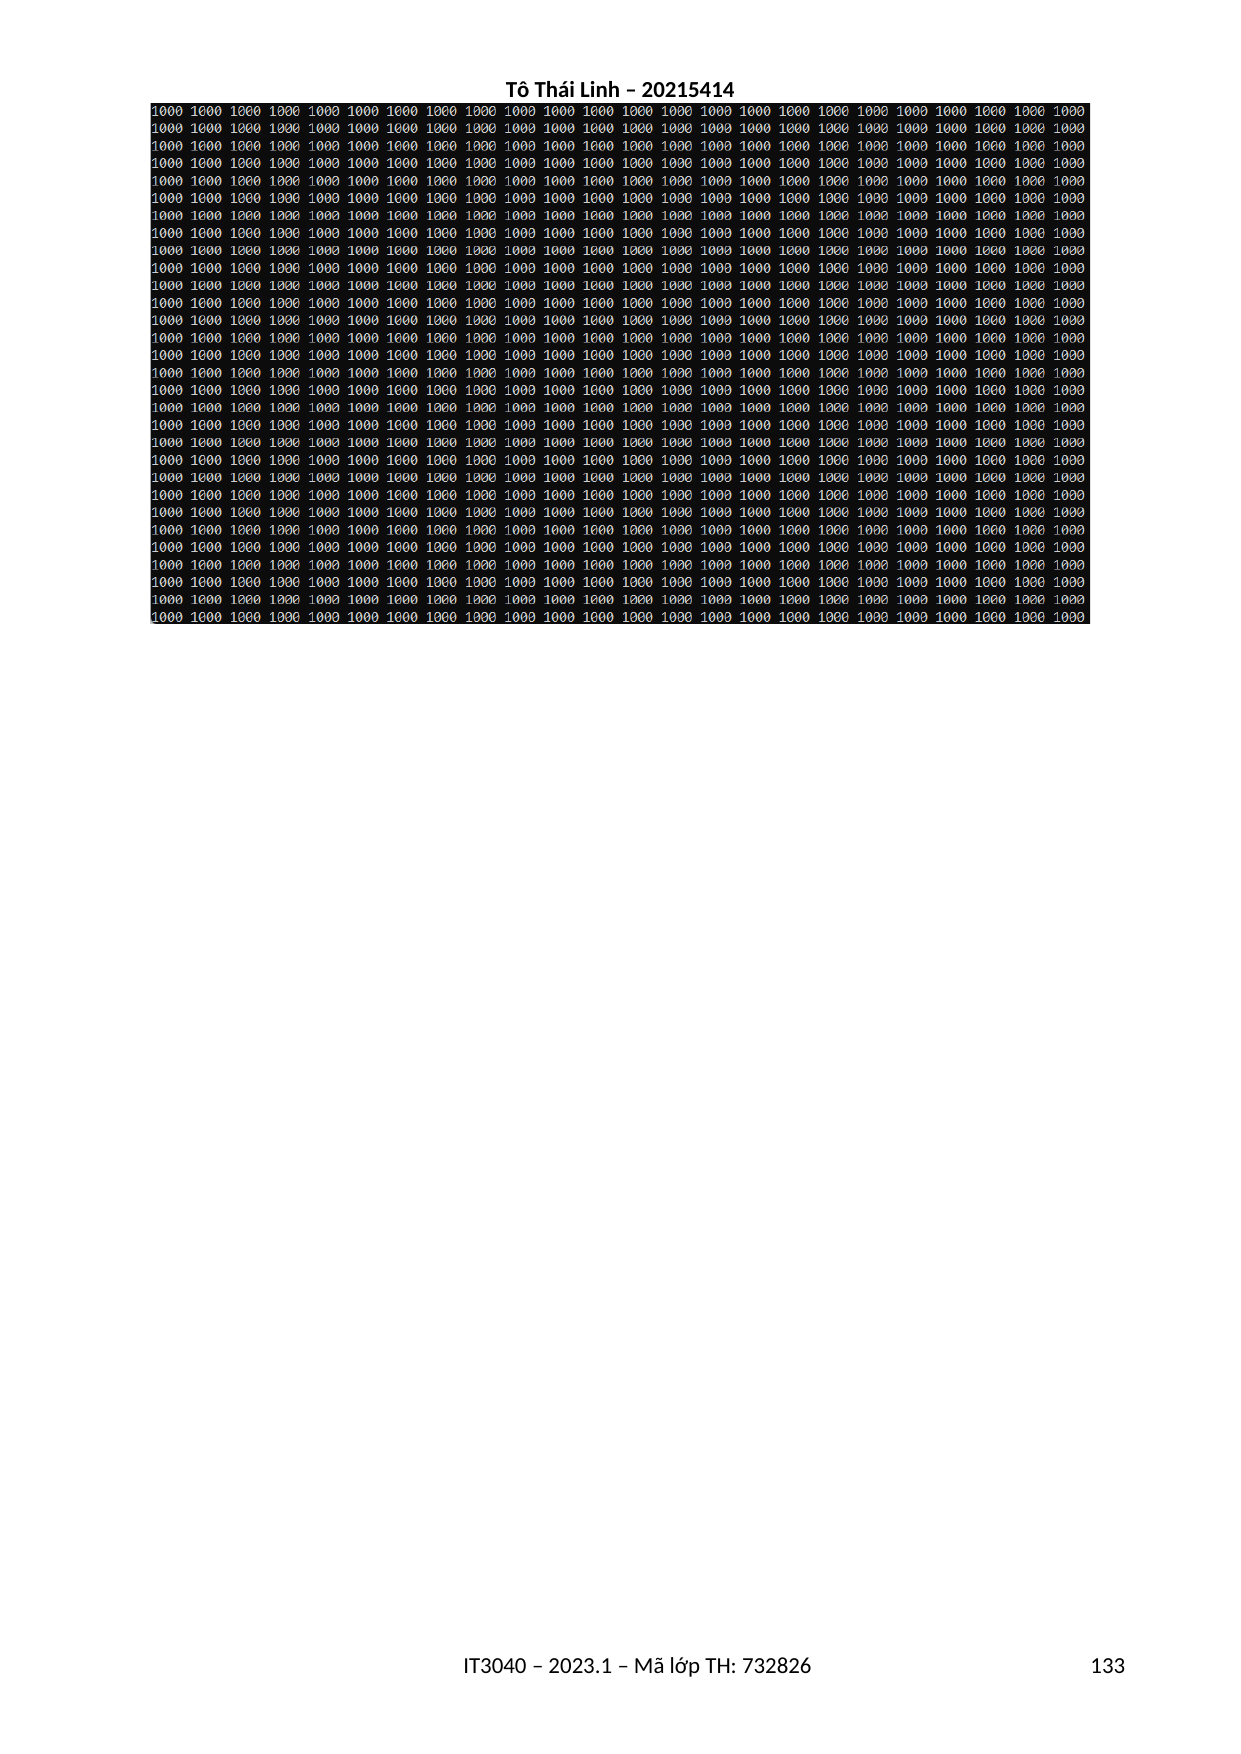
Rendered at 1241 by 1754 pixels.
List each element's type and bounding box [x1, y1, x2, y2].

picture [150, 103, 1091, 624]
